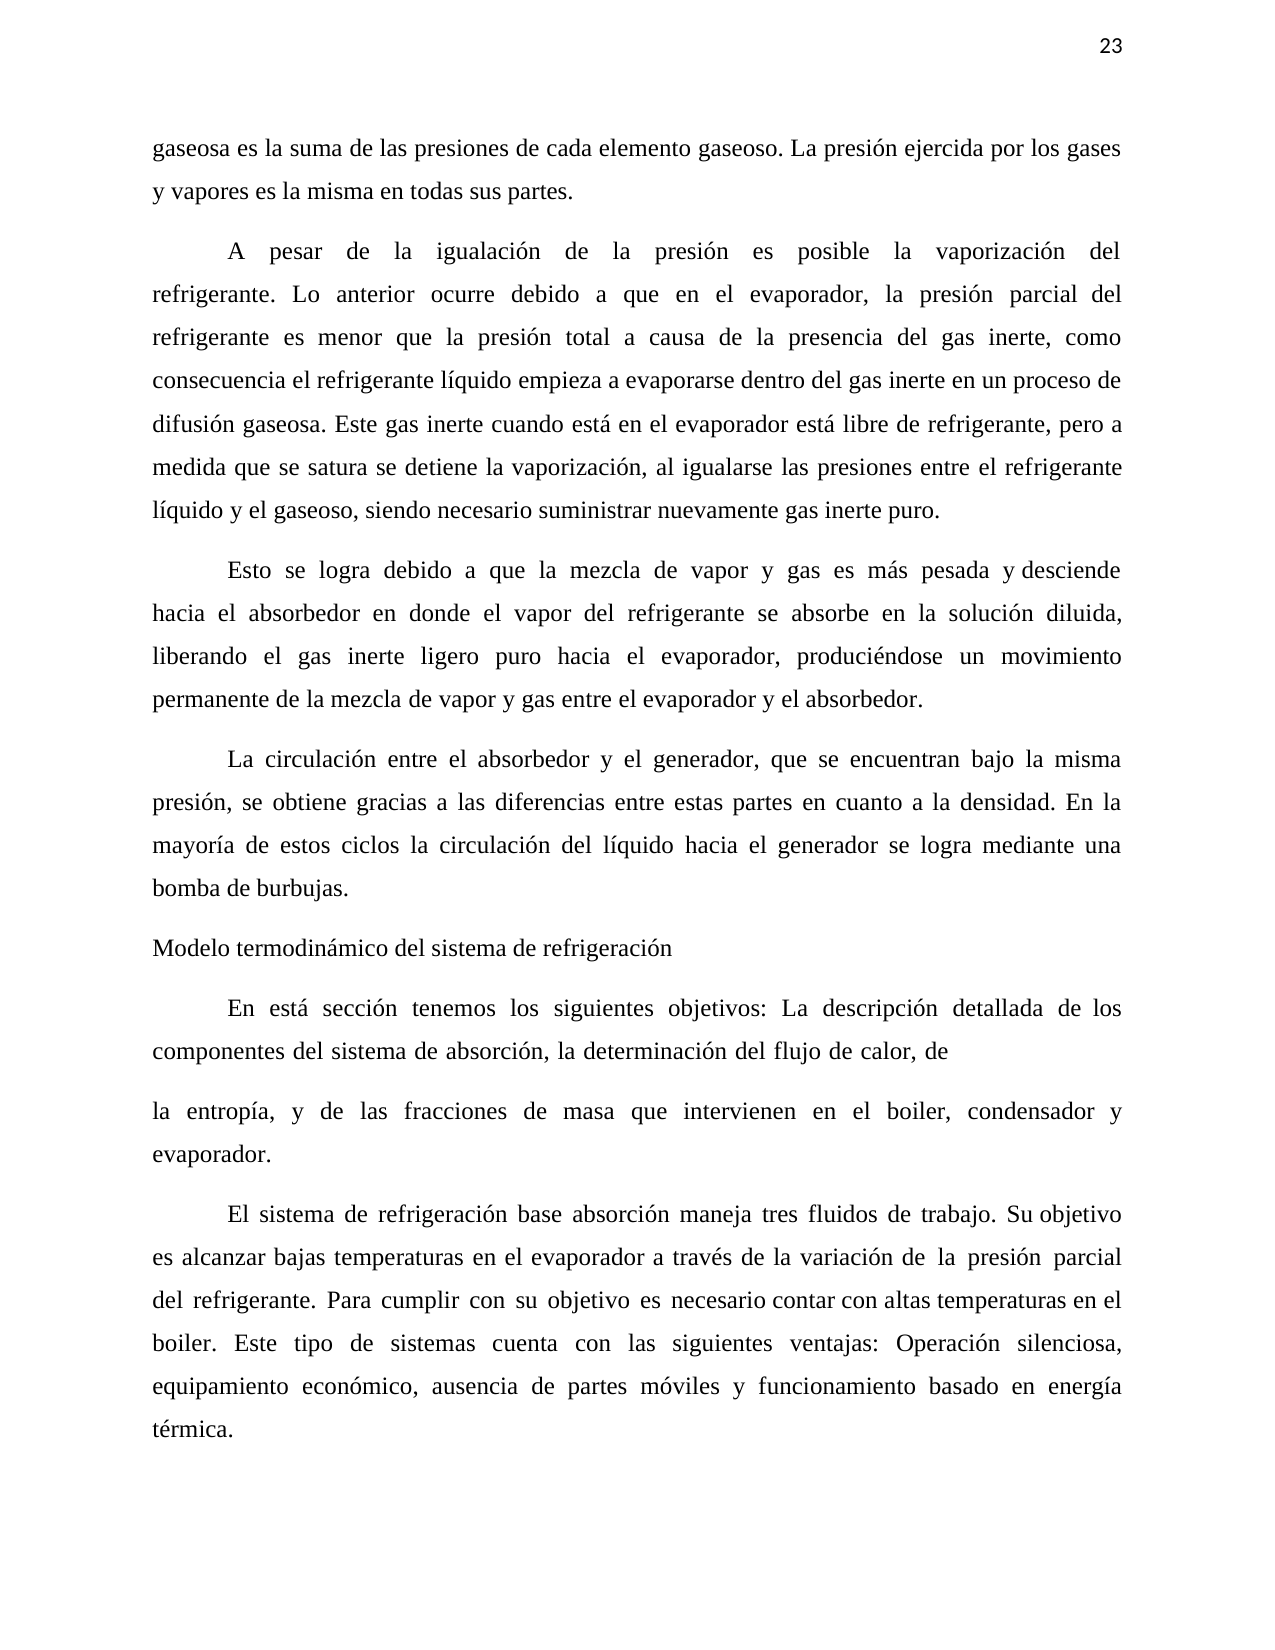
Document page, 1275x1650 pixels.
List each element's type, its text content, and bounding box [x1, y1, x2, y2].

text En está sección tenemos los siguientes objetivos: La descripción detallada de los componentes del sistema de absorción, la determinación del flujo de calor, de [152, 993, 1122, 1065]
text La circulación entre el absorbedor y el generador, que se encuentran bajo la misma presión, se obtiene gracias a las diferencias entre estas partes en cuanto a la densidad. En la mayoría de estos ciclos la circulación del líquido hacia el generador se logra mediante una bomba de burbujas. [152, 744, 1122, 902]
text A pesar de la igualación de la presión es posible la vaporización del refrigerante. Lo anterior ocurre debido a que en el evaporador, la presión parcial del refrigerante es menor que la presión total a causa de la presencia del gas inerte, como consecuencia el refrigerante líquido empieza a evaporarse dentro del gas inerte en un proceso de difusión gaseosa. Este gas inerte cuando está en el evaporador está libre de refrigerante, pero a medida que se satura se detiene la vaporización, al igualarse las presiones entre el refrigerante líquido y el gaseoso, siendo necesario suministrar nuevamente gas inerte puro. [152, 236, 1122, 524]
text Modelo termodinámico del sistema de refrigeración [152, 933, 1122, 962]
text la entropía, y de las fracciones de masa que intervienen en el boiler, condensador y evaporador. [152, 1096, 1122, 1168]
text Esto se logra debido a que la mezcla de vapor y gas es más pesada y desciende hacia el absorbedor en donde el vapor del refrigerante se absorbe en la solución diluida, liberando el gas inerte ligero puro hacia el evaporador, produciéndose un movimiento permanente de la mezcla de vapor y gas entre el evaporador y el absorbedor. [152, 555, 1122, 713]
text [152, 133, 1122, 205]
text El sistema de refrigeración base absorción maneja tres fluidos de trabajo. Su objetivo es alcanzar bajas temperaturas en el evaporador a través de la variación de la presión parcial del refrigerante. Para cumplir con su objetivo es necesario contar con altas temperaturas en el boiler. Este tipo de sistemas cuenta con las siguientes ventajas: Operación silenciosa, equipamiento económico, ausencia de partes móviles y funcionamiento basado en energía térmica. [152, 1199, 1122, 1443]
